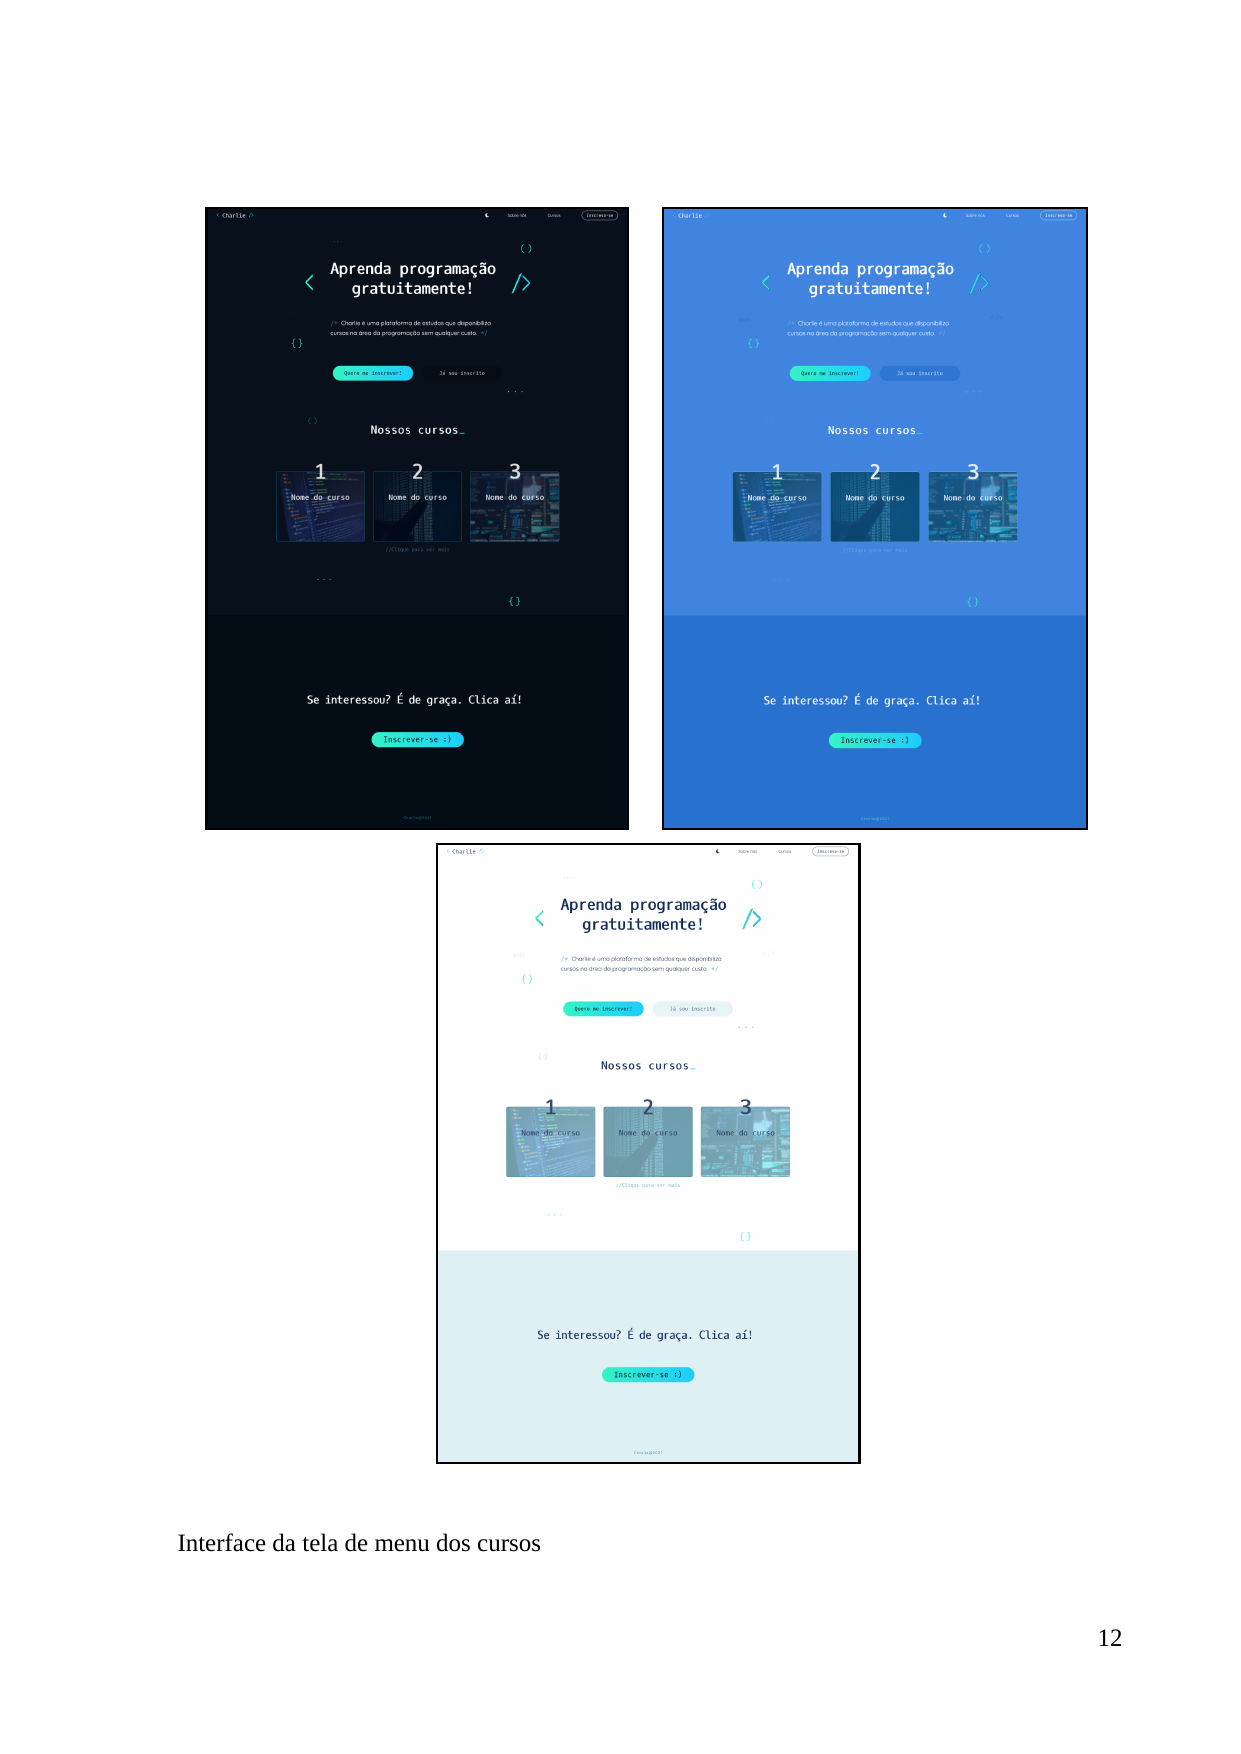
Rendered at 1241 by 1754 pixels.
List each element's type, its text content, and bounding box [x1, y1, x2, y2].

picture [208, 209, 627, 828]
picture [664, 209, 1086, 828]
text Interface da tela de menu dos cursos [177, 1528, 1122, 1557]
picture [438, 845, 858, 1462]
